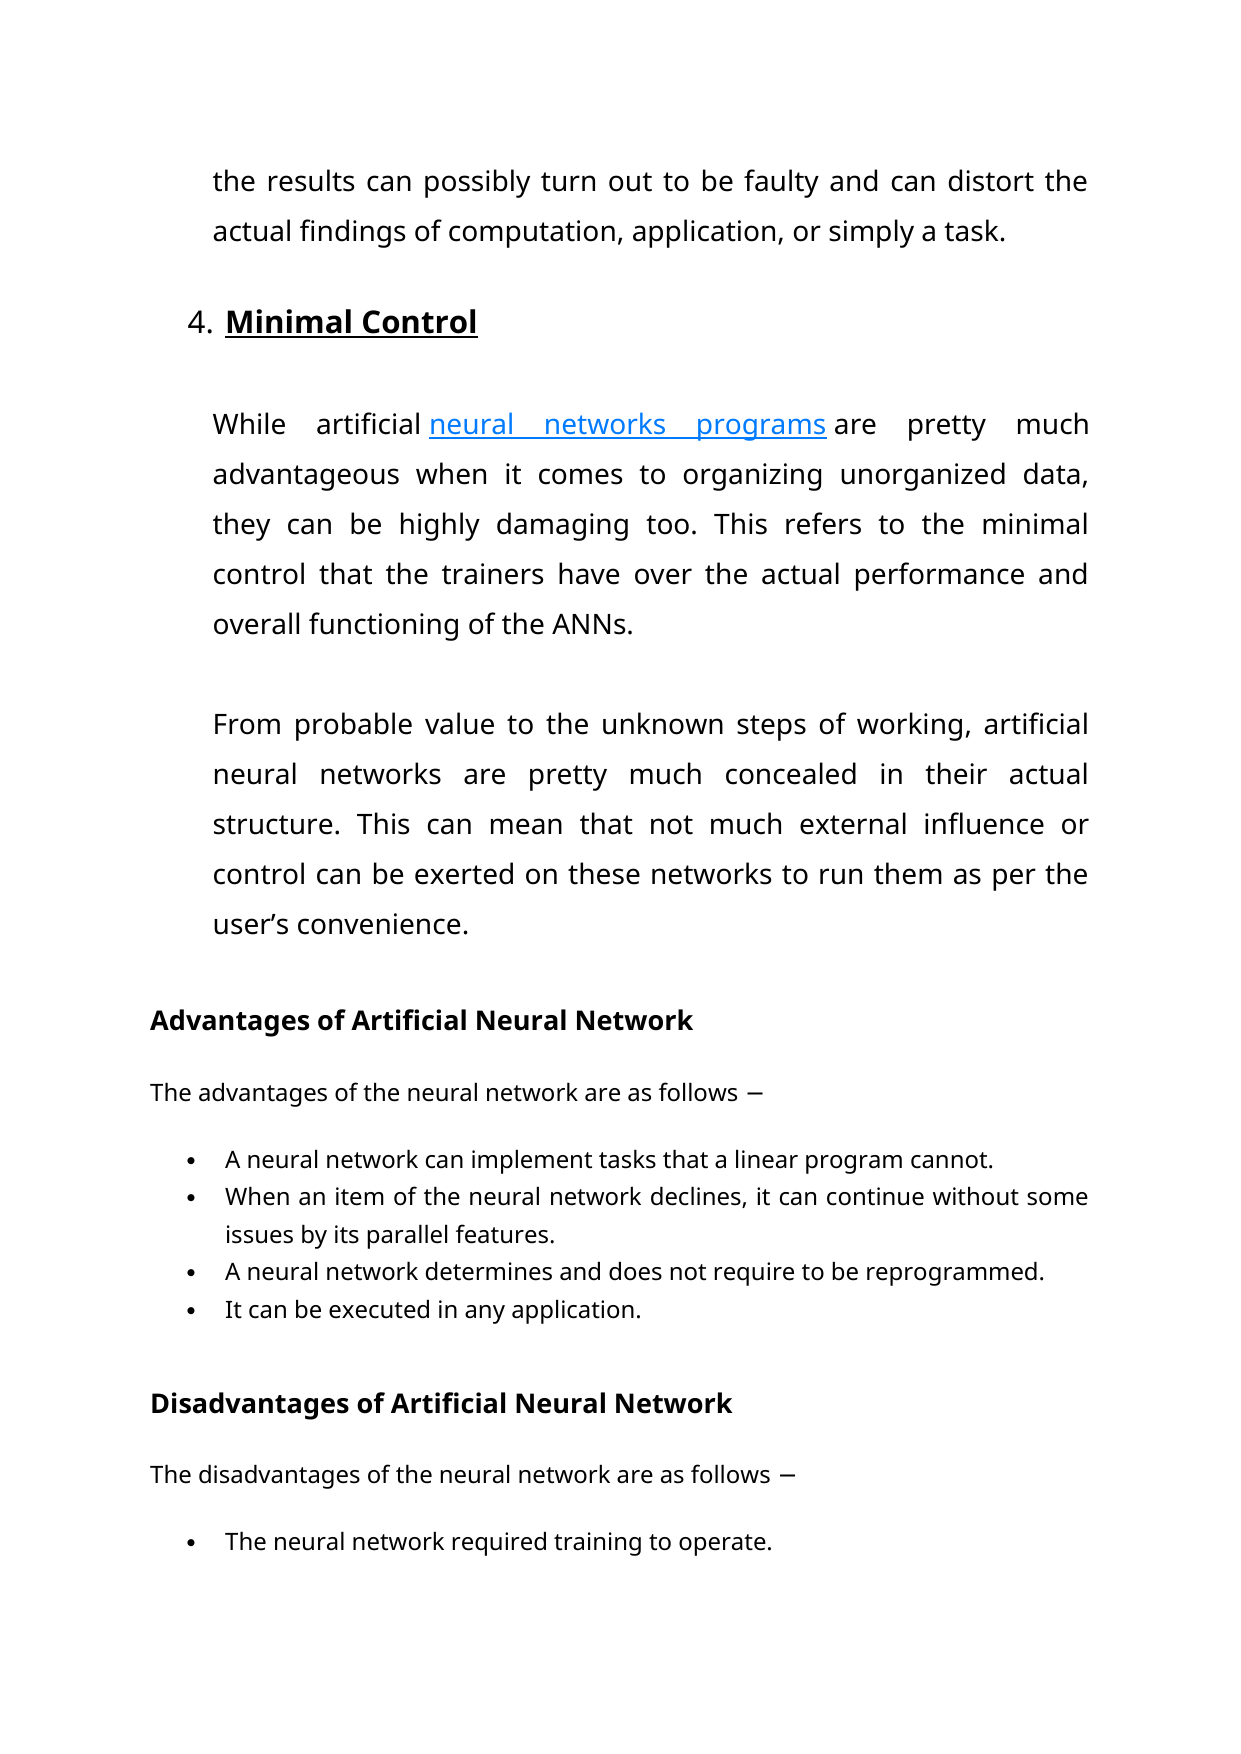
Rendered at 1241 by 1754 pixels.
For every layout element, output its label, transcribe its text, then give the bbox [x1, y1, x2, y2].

subtitle Advantages of Artificial Neural Network [150, 1002, 1090, 1039]
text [212, 150, 1090, 250]
text From probable value to the unknown steps of working, artificial neural networks are pretty much concealed in their actual structure. This can mean that not much external influence or control can be exerted on these networks to run them as per the user’s convenience. [212, 693, 1090, 943]
subtitle Minimal Control [187, 300, 1090, 343]
list When an item of the neural network declines, it can continue without some issues by its parallel features. [187, 1175, 1090, 1250]
list It can be executed in any application. [187, 1287, 1090, 1325]
text The disadvantages of the neural network are as follows − [150, 1453, 1090, 1491]
subtitle Disadvantages of Artificial Neural Network [150, 1384, 1090, 1421]
list The neural network required training to operate. [187, 1520, 1090, 1557]
list A neural network can implement tasks that a linear program cannot. [187, 1137, 1090, 1175]
text The advantages of the neural network are as follows − [150, 1071, 1090, 1108]
list A neural network determines and does not require to be reprogrammed. [187, 1250, 1090, 1287]
text While artificial neural networks programs are pretty much advantageous when it comes to organizing unorganized data, they can be highly damaging too. This refers to the minimal control that the trainers have over the actual performance and overall functioning of the ANNs. [212, 393, 1090, 643]
